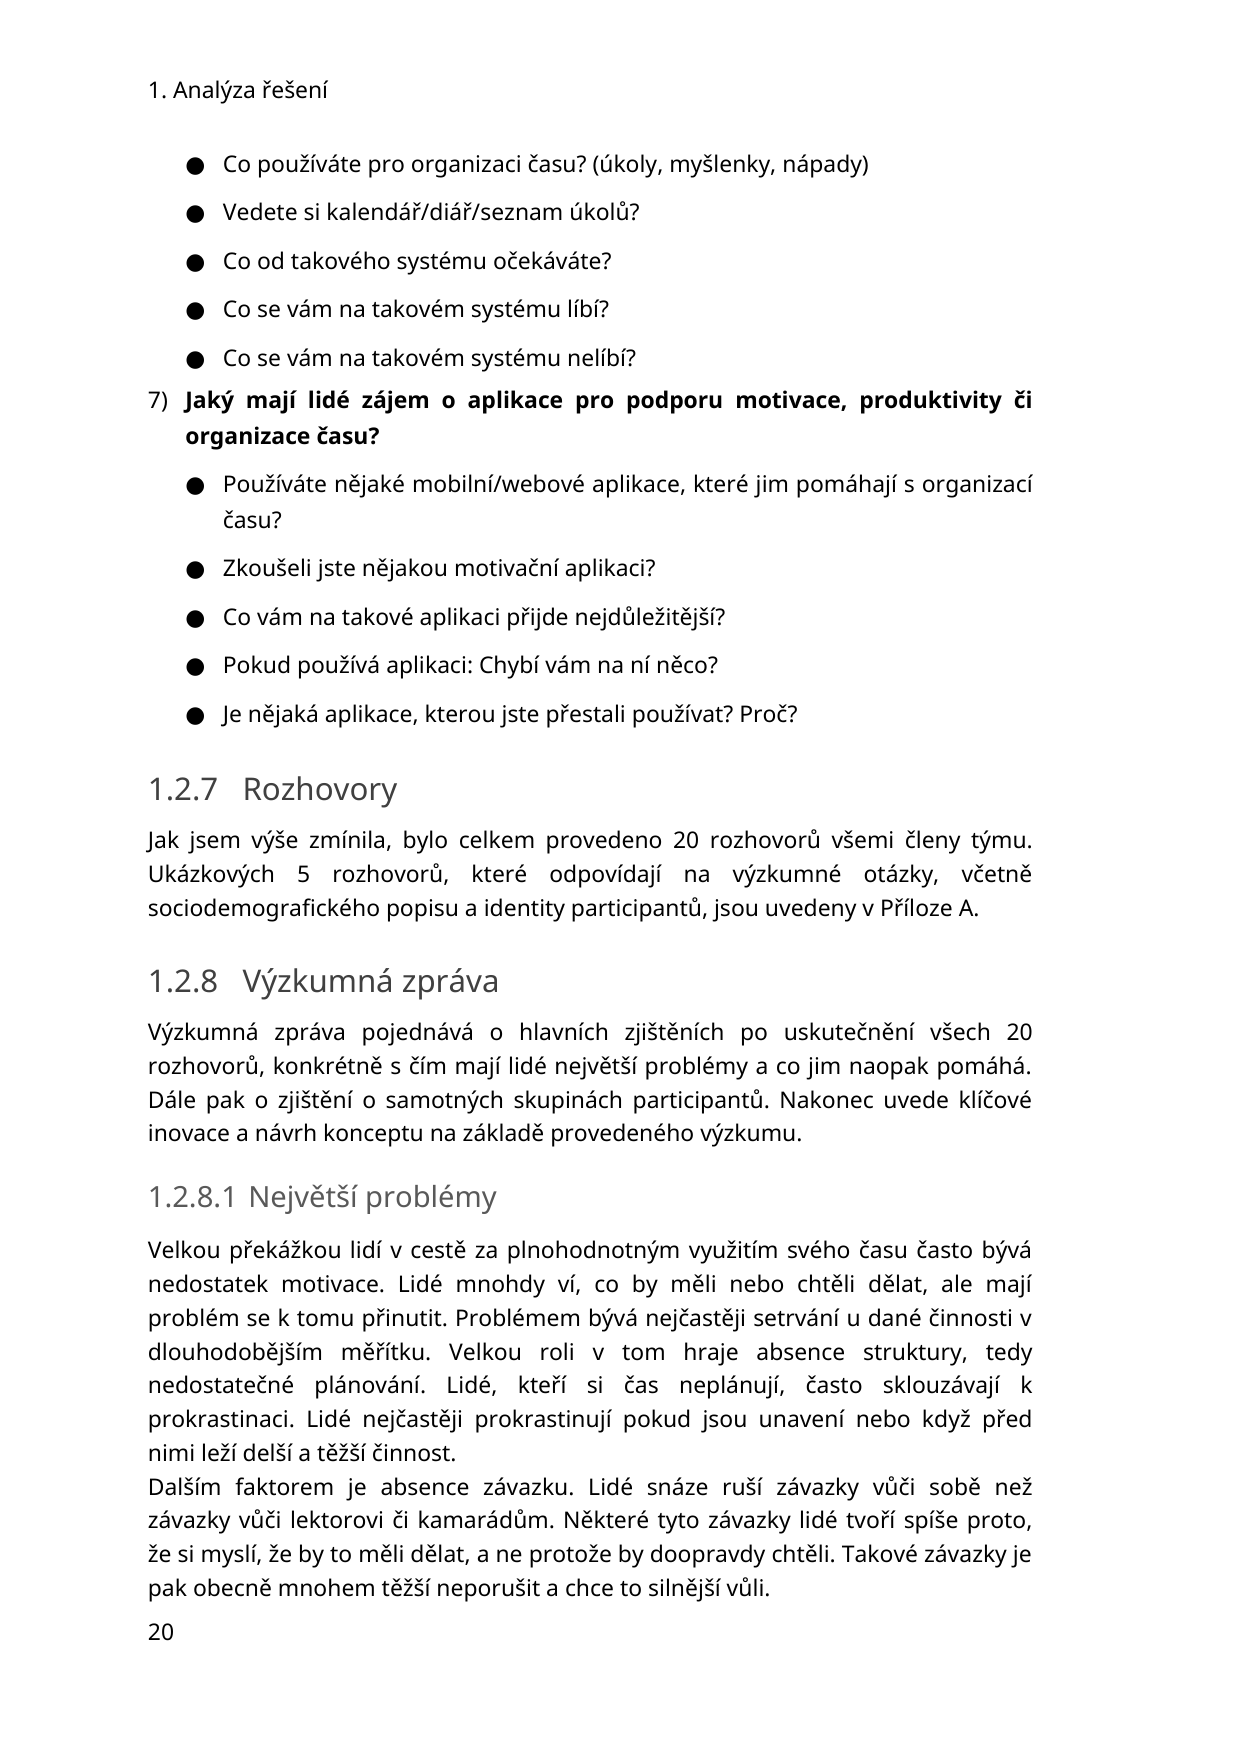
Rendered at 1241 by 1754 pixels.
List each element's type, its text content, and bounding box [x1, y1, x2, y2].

list Co používáte pro organizaci času? (úkoly, myšlenky, nápady) [185, 148, 1033, 179]
text Výzkumná zpráva pojednává o hlavních zjištěních po uskutečnění všech 20 rozhovorů, konkrétně s čím mají lidé největší problémy a co jim naopak pomáhá. Dále pak o zjištění o samotných skupinách participantů. Nakonec uvede klíčové inovace a návrh konceptu na základě provedeného výzkumu. [148, 1016, 1033, 1149]
list Co se vám na takovém systému líbí? [185, 293, 1033, 324]
text Jak jsem výše zmínila, bylo celkem provedeno 20 rozhovorů všemi členy týmu. Ukázkových 5 rozhovorů, které odpovídají na výzkumné otázky, včetně sociodemografického popisu a identity participantů, jsou uvedeny v Příloze A. [148, 824, 1033, 923]
list Co se vám na takovém systému nelíbí? [185, 341, 1033, 373]
list Jaký mají lidé zájem o aplikace pro podporu motivace, produktivity či organizace času? [148, 384, 1033, 451]
list Je nějaká aplikace, kterou jste přestali používat? Proč? [185, 698, 1033, 729]
list Vedete si kalendář/diář/seznam úkolů? [185, 196, 1033, 227]
subtitle Rozhovory [148, 767, 1033, 809]
subtitle Výzkumná zpráva [148, 959, 1033, 1001]
text Dalším faktorem je absence závazku. Lidé snáze ruší závazky vůči sobě než závazky vůči lektorovi či kamarádům. Některé tyto závazky lidé tvoří spíše proto, že si myslí, že by to měli dělat, a ne protože by doopravdy chtěli. Takové závazky je pak obecně mnohem těžší neporušit a chce to silnější vůli. [148, 1471, 1033, 1603]
list Co vám na takové aplikaci přijde nejdůležitější? [185, 601, 1033, 632]
list Používáte nějaké mobilní/webové aplikace, které jim pomáhají s organizací času? [185, 468, 1033, 535]
text Velkou překážkou lidí v cestě za plnohodnotným využitím svého času často bývá nedostatek motivace. Lidé mnohdy ví, co by měli nebo chtěli dělat, ale mají problém se k tomu přinutit. Problémem bývá nejčastěji setrvání u dané činnosti v dlouhodobějším měřítku. Velkou roli v tom hraje absence struktury, tedy nedostatečné plánování. Lidé, kteří si čas neplánují, často sklouzávají k prokrastinaci. Lidé nejčastěji prokrastinují pokud jsou unavení nebo když před nimi leží delší a těžší činnost. [148, 1234, 1033, 1468]
list Pokud používá aplikaci: Chybí vám na ní něco? [185, 649, 1033, 681]
list Co od takového systému očekáváte? [185, 244, 1033, 276]
subtitle Největší problémy [148, 1176, 1033, 1216]
list Zkoušeli jste nějakou motivační aplikaci? [185, 552, 1033, 584]
